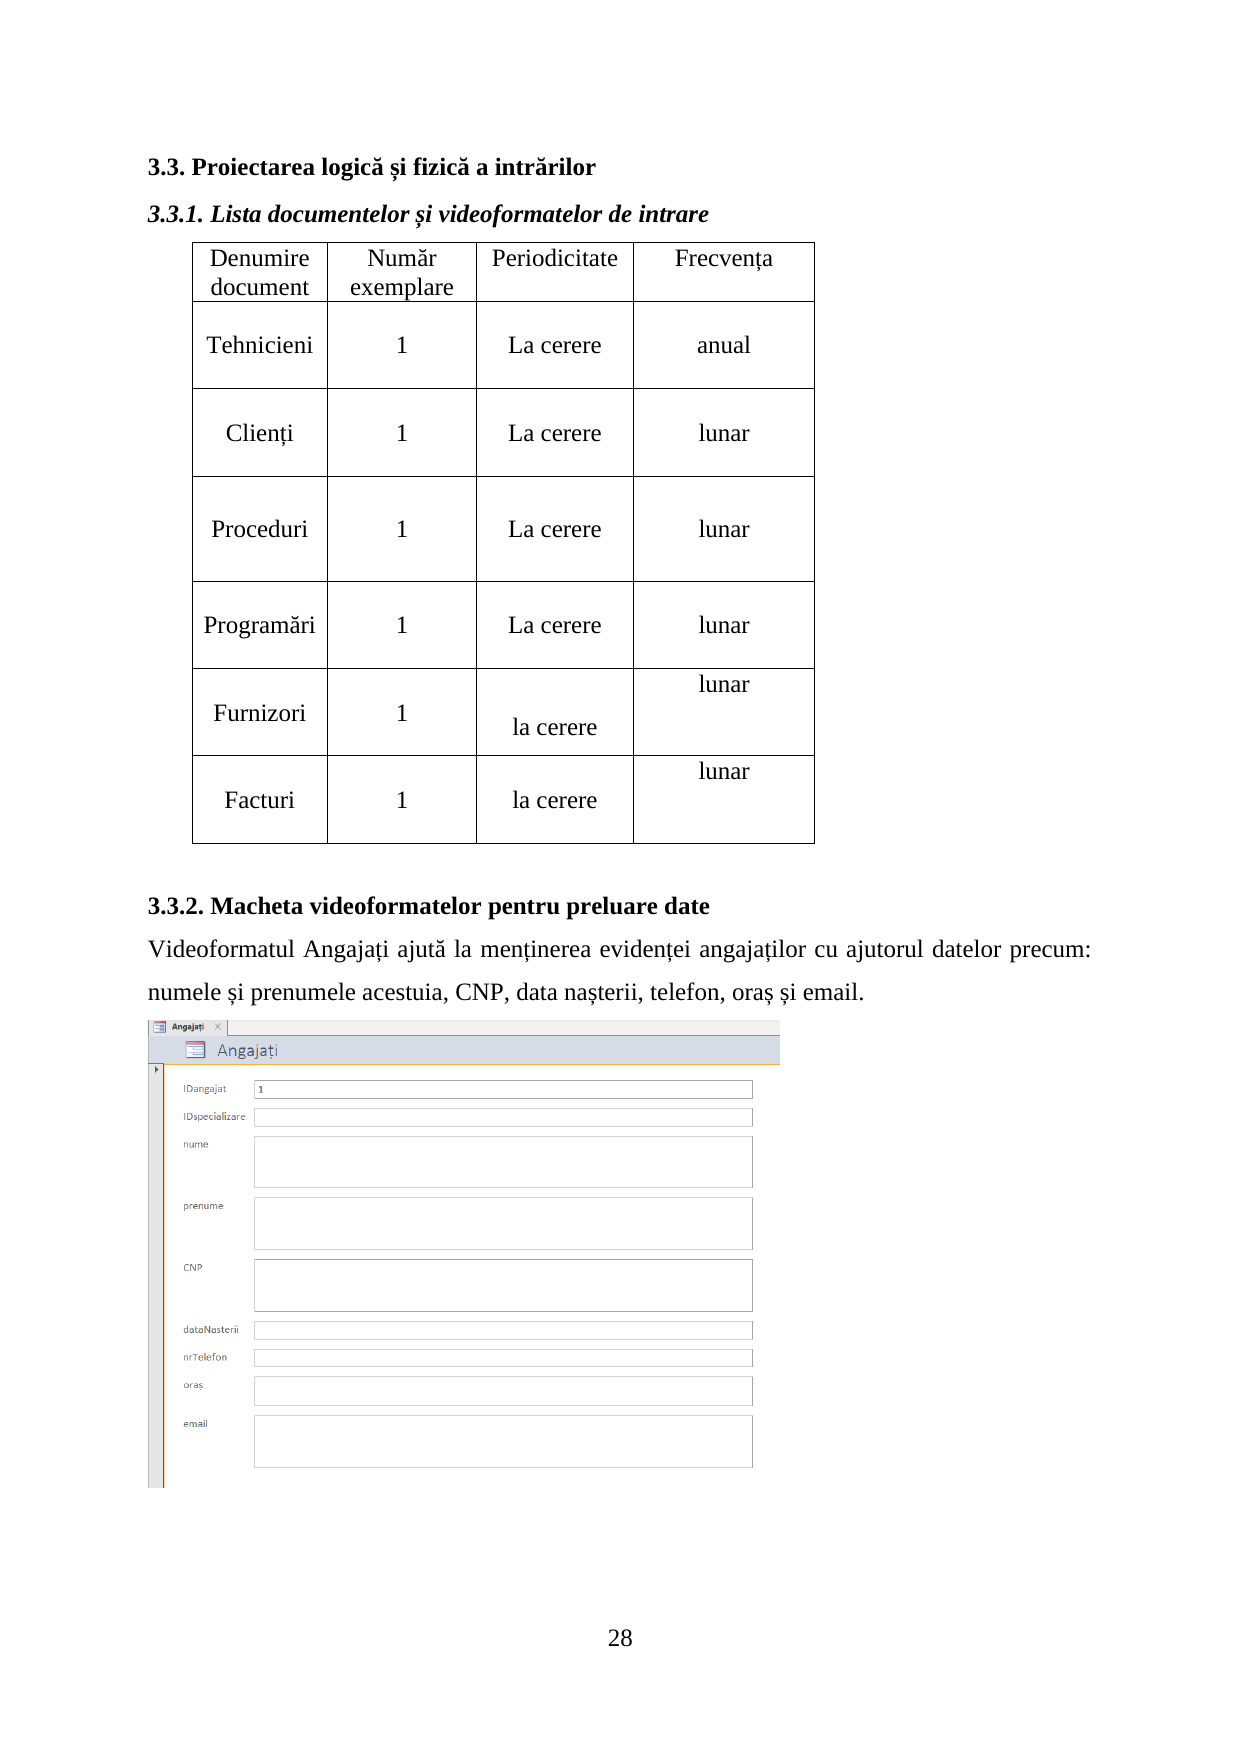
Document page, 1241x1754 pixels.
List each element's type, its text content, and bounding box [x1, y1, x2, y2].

table_cell 1 [328, 582, 476, 668]
table_cell 1 [328, 302, 476, 388]
table_header Frecvența [634, 243, 814, 301]
table_cell lunar [634, 582, 814, 668]
table_cell la cerere [477, 669, 633, 755]
table_cell La cerere [477, 582, 633, 668]
table_cell Tehnicieni [193, 302, 327, 388]
table_cell La cerere [477, 389, 633, 476]
table_cell La cerere [477, 477, 633, 581]
text Videoformatul Angajați ajută la menținerea evidenței angajaților cu ajutorul datelor precum: numele și prenumele acestuia, CNP, data nașterii, telefon, oraș și email. [148, 934, 1093, 1006]
table_cell lunar [634, 389, 814, 476]
table_header Număr exemplare [328, 243, 476, 301]
table_header Periodicitate [477, 243, 633, 301]
table_header Denumire document [193, 243, 327, 301]
table_cell Clienți [193, 389, 327, 476]
subtitle 3.3.2. Macheta videoformatelor pentru preluare date [148, 891, 1093, 920]
table_cell lunar [634, 477, 814, 581]
table_cell lunar [634, 756, 814, 843]
table_cell anual [634, 302, 814, 388]
subtitle 3.3.1. Lista documentelor și videoformatelor de intrare [148, 199, 1093, 228]
table_cell lunar [634, 669, 814, 755]
table_cell la cerere [477, 756, 633, 843]
table_cell 1 [328, 389, 476, 476]
table_cell 1 [328, 477, 476, 581]
table_cell Facturi [193, 756, 327, 843]
table_cell 1 [328, 669, 476, 755]
subtitle 3.3. Proiectarea logică și fizică a intrărilor [148, 152, 1093, 181]
table_cell La cerere [477, 302, 633, 388]
table_cell Programări [193, 582, 327, 668]
table_cell Furnizori [193, 669, 327, 755]
table_cell Proceduri [193, 477, 327, 581]
picture [147, 1020, 780, 1488]
table_cell 1 [328, 756, 476, 843]
